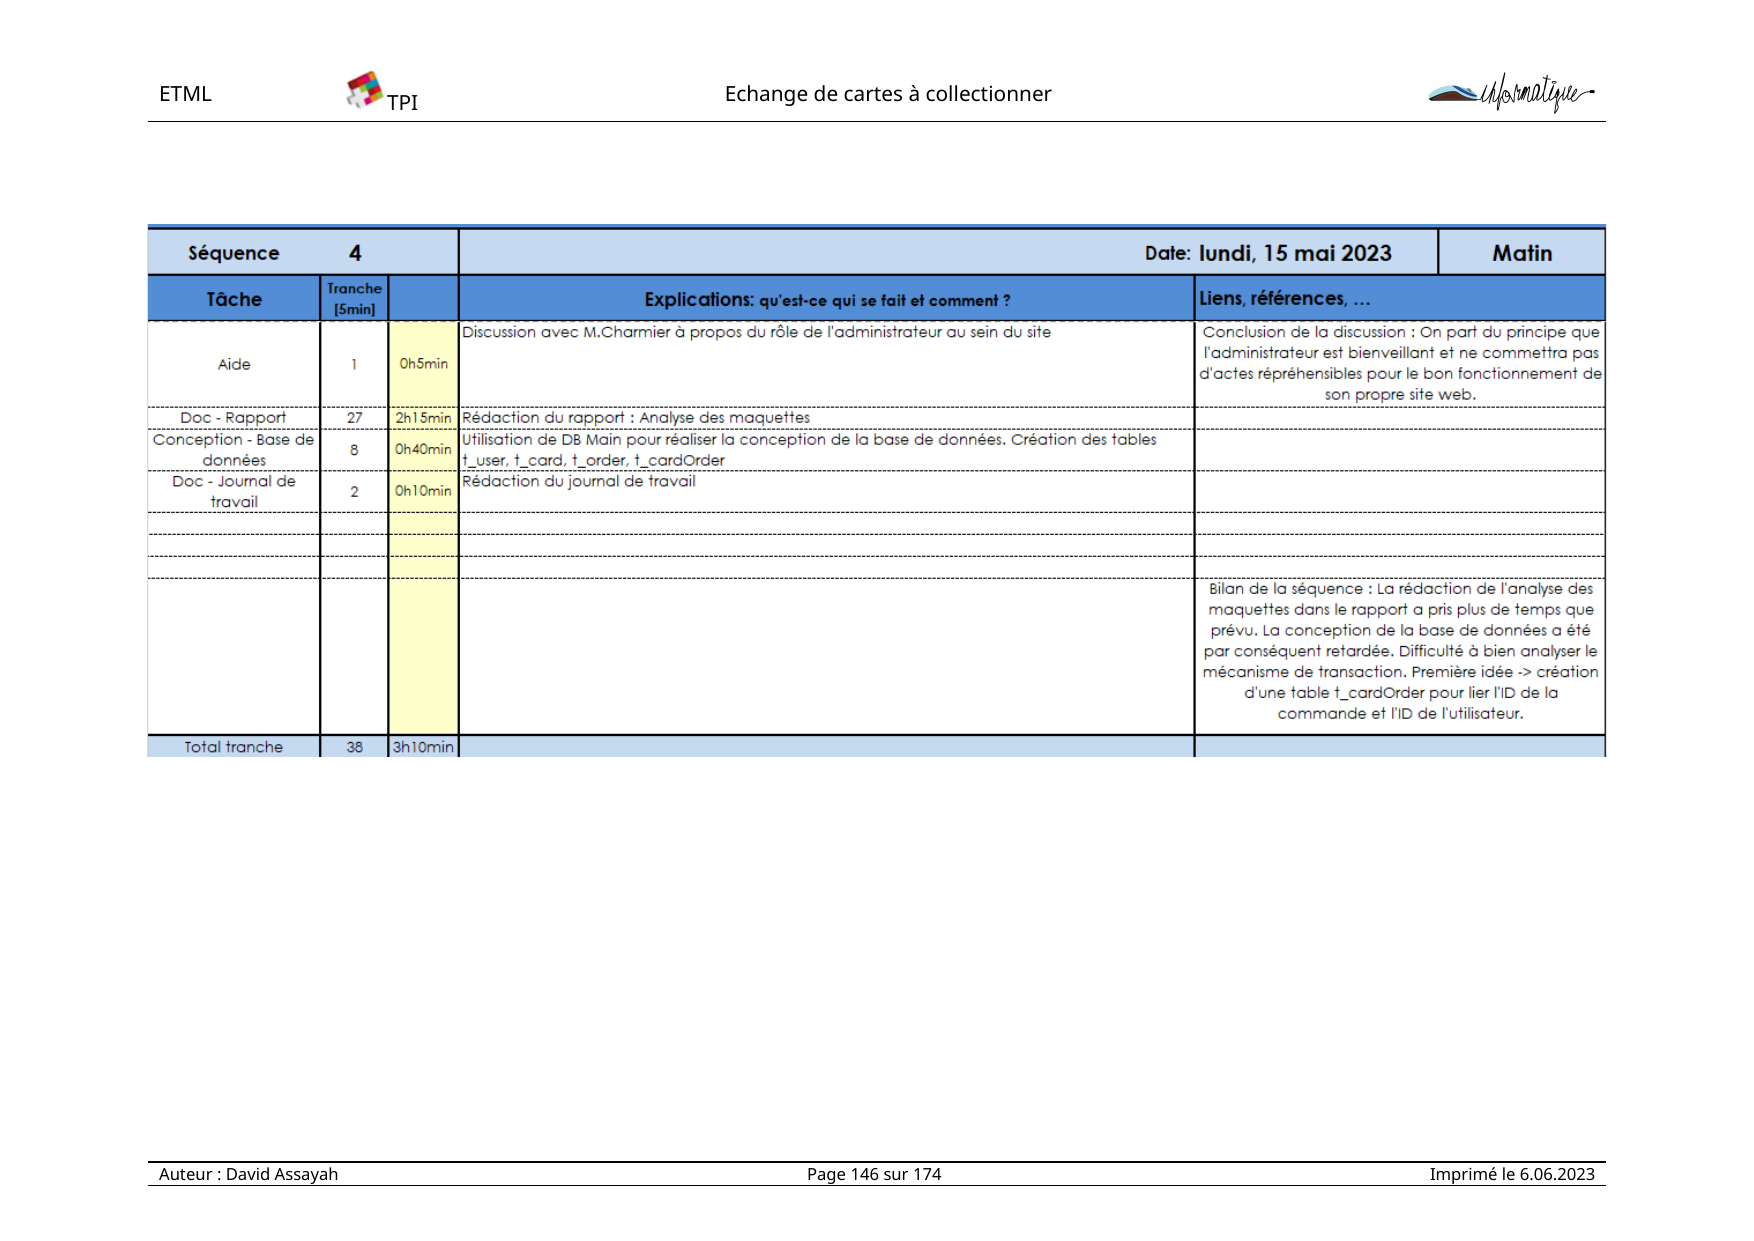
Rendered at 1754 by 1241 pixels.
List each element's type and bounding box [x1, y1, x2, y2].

picture [341, 69, 387, 111]
picture [147, 224, 1607, 757]
